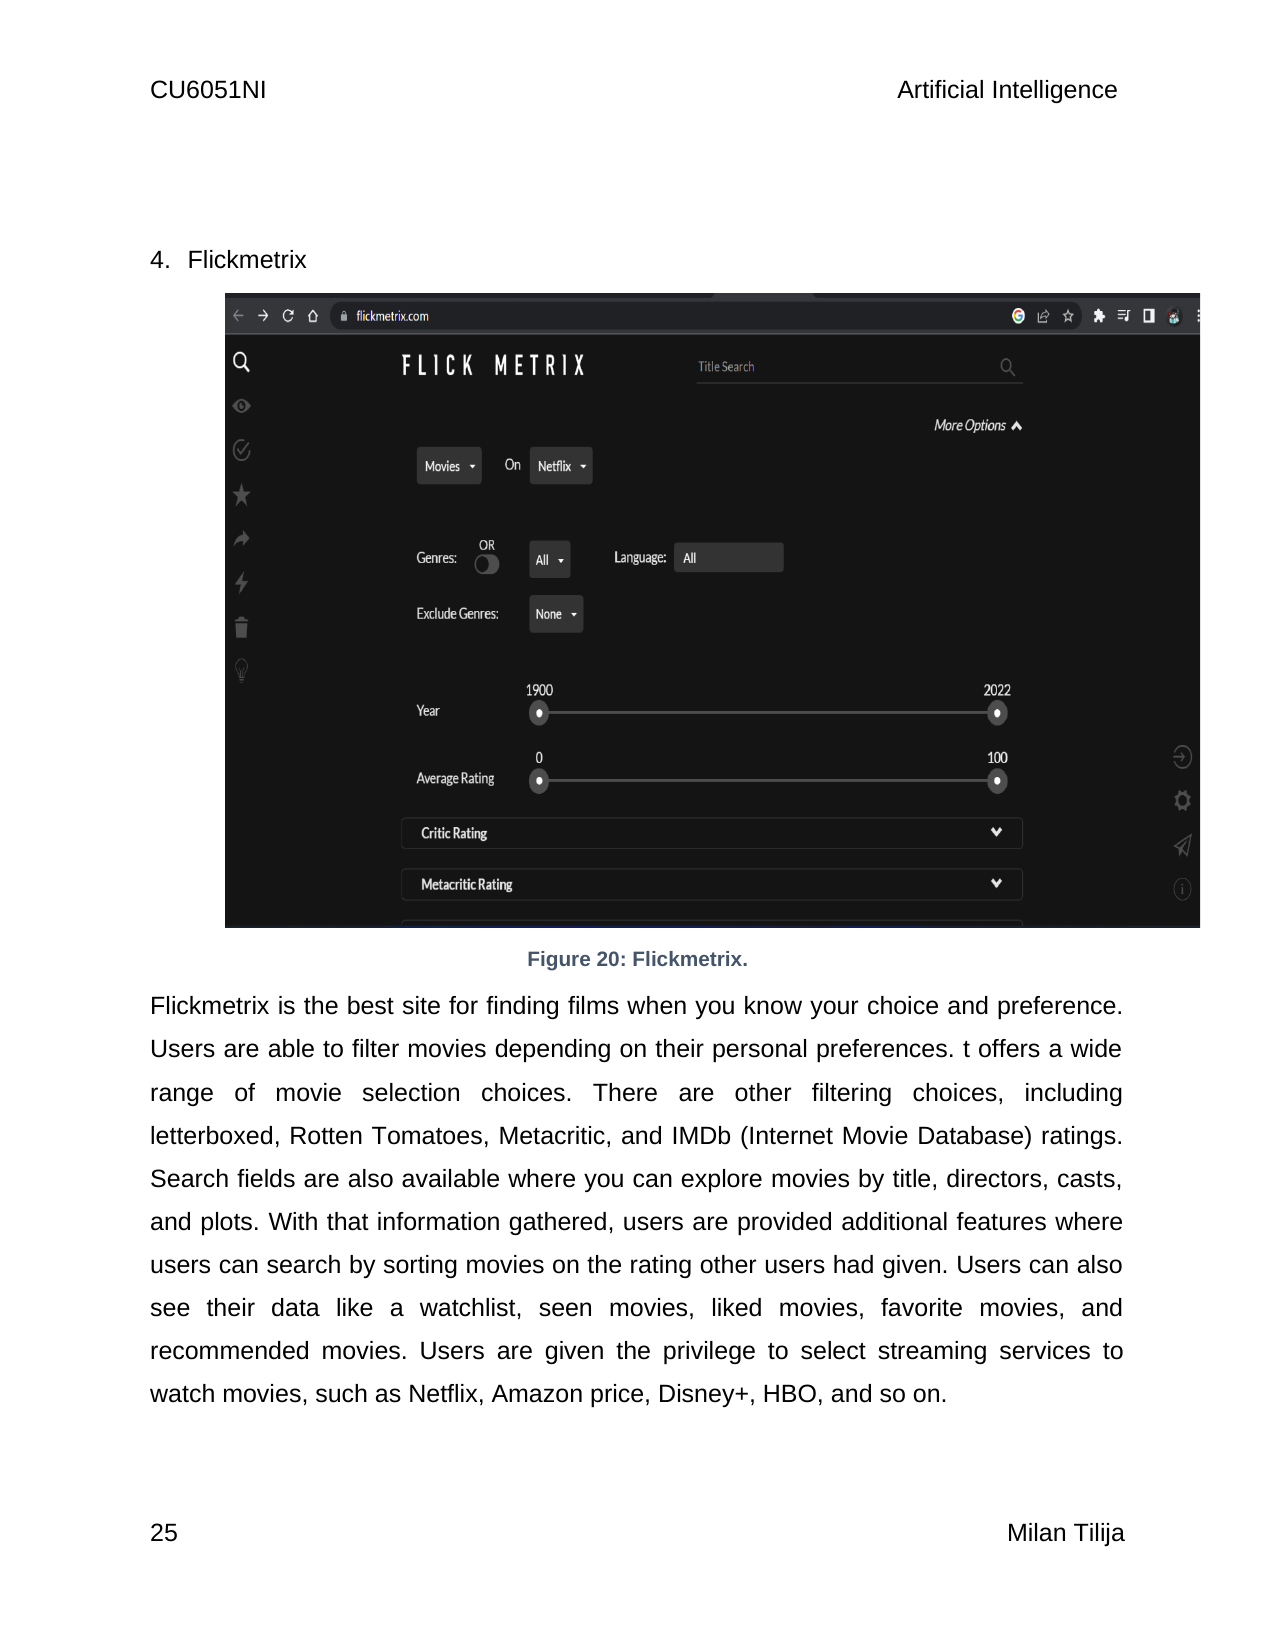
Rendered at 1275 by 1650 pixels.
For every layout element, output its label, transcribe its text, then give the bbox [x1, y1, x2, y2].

picture [225, 293, 1200, 928]
text Figure 20: Flickmetrix. [150, 946, 1125, 970]
text Flickmetrix is the best site for finding films when you know your choice and preference. Users are able to filter movies depending on their personal preferences. t offers a wide range of movie selection choices. There are other filtering choices, including letterboxed, Rotten Tomatoes, Metacritic, and IMDb (Internet Movie Database) ratings. Search fields are also available where you can explore movies by title, directors, casts, and plots. With that information gathered, users are provided additional features where users can search by sorting movies on the rating other users had given. Users can also see their data like a watchlist, seen movies, liked movies, favorite movies, and recommended movies. Users are given the privilege to select streaming services to watch movies, such as Netflix, Amazon price, Disney+, HBO, and so on. [150, 991, 1125, 1408]
list Flickmetrix [150, 245, 1125, 274]
